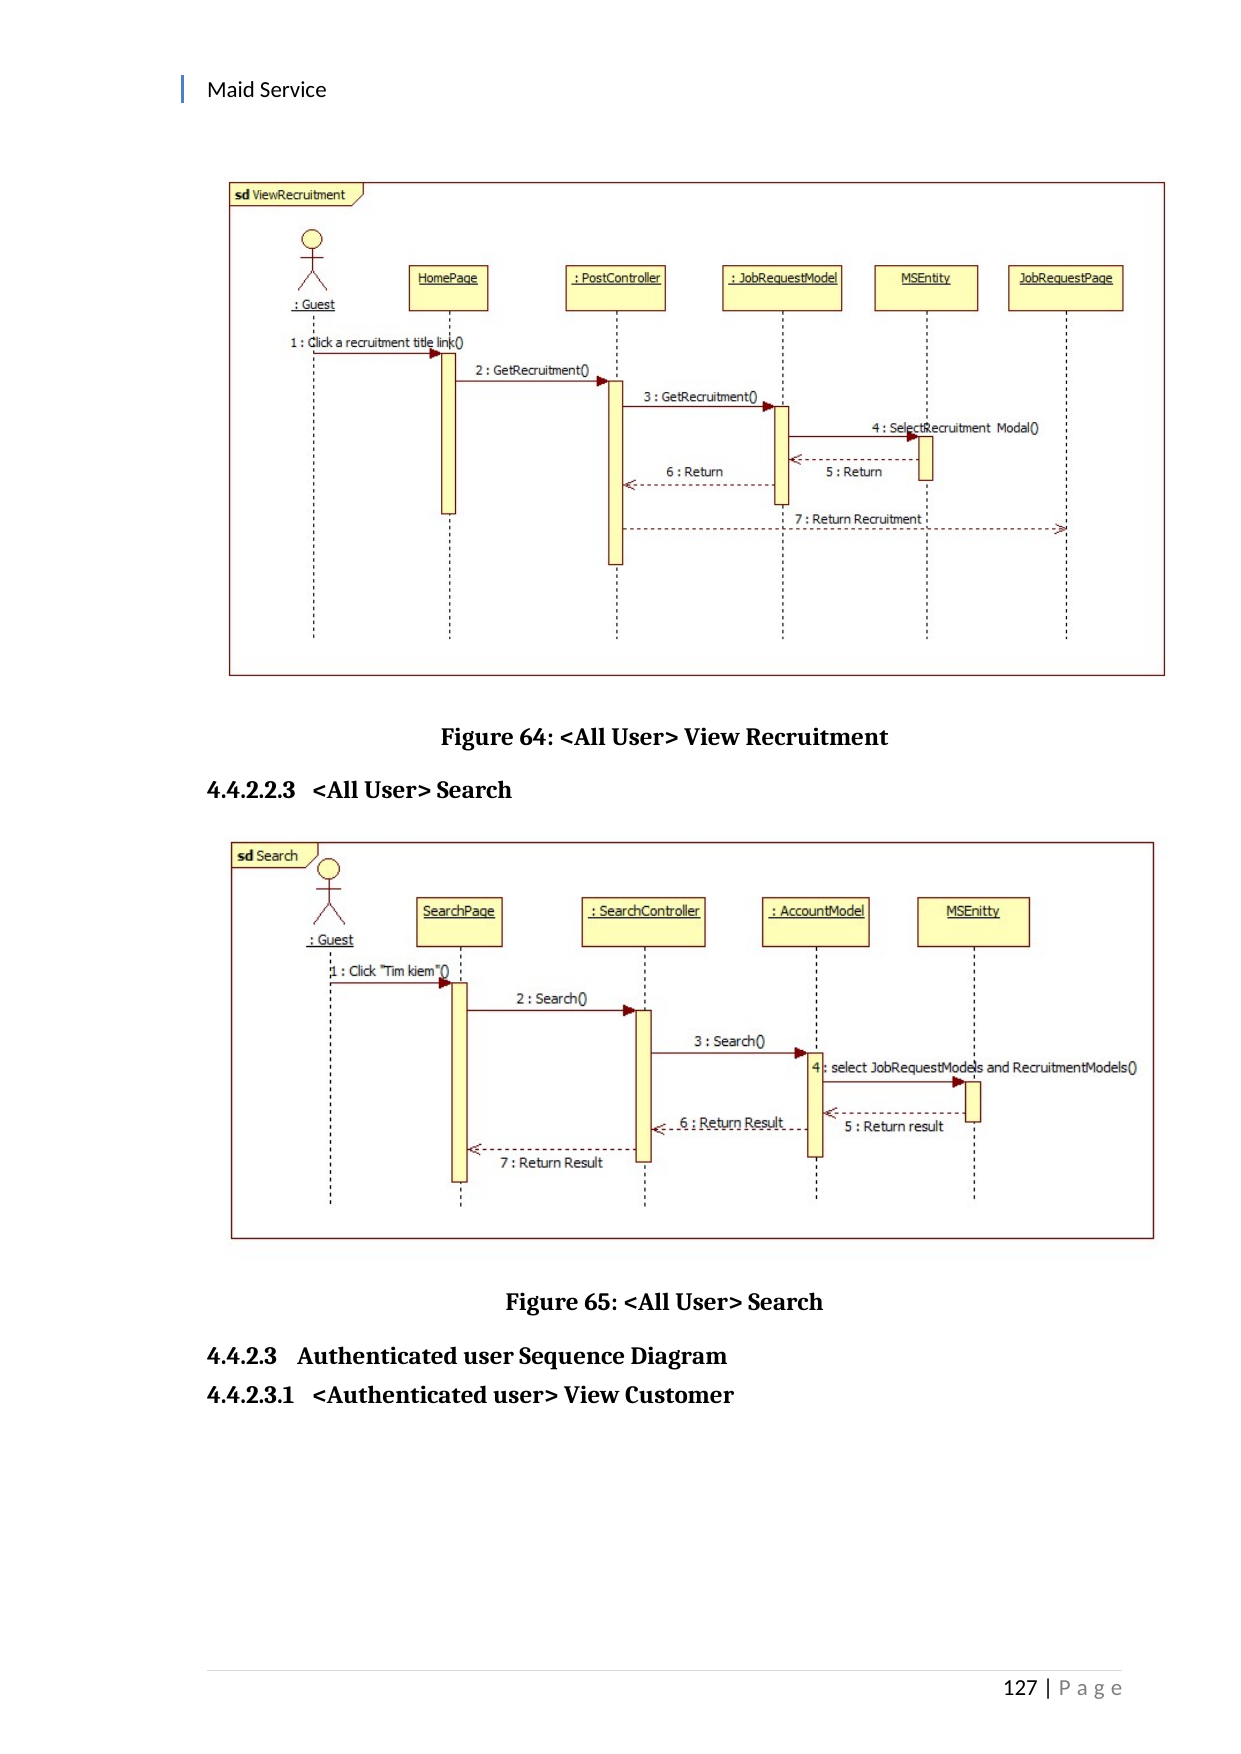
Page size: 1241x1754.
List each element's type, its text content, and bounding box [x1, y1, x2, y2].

subtitle <Authenticated user> View Customer [207, 1381, 1122, 1409]
picture [206, 160, 1187, 698]
picture [206, 817, 1178, 1263]
subtitle <All User> Search [207, 776, 1122, 805]
subtitle Authenticated user Sequence Diagram [207, 1342, 1122, 1370]
